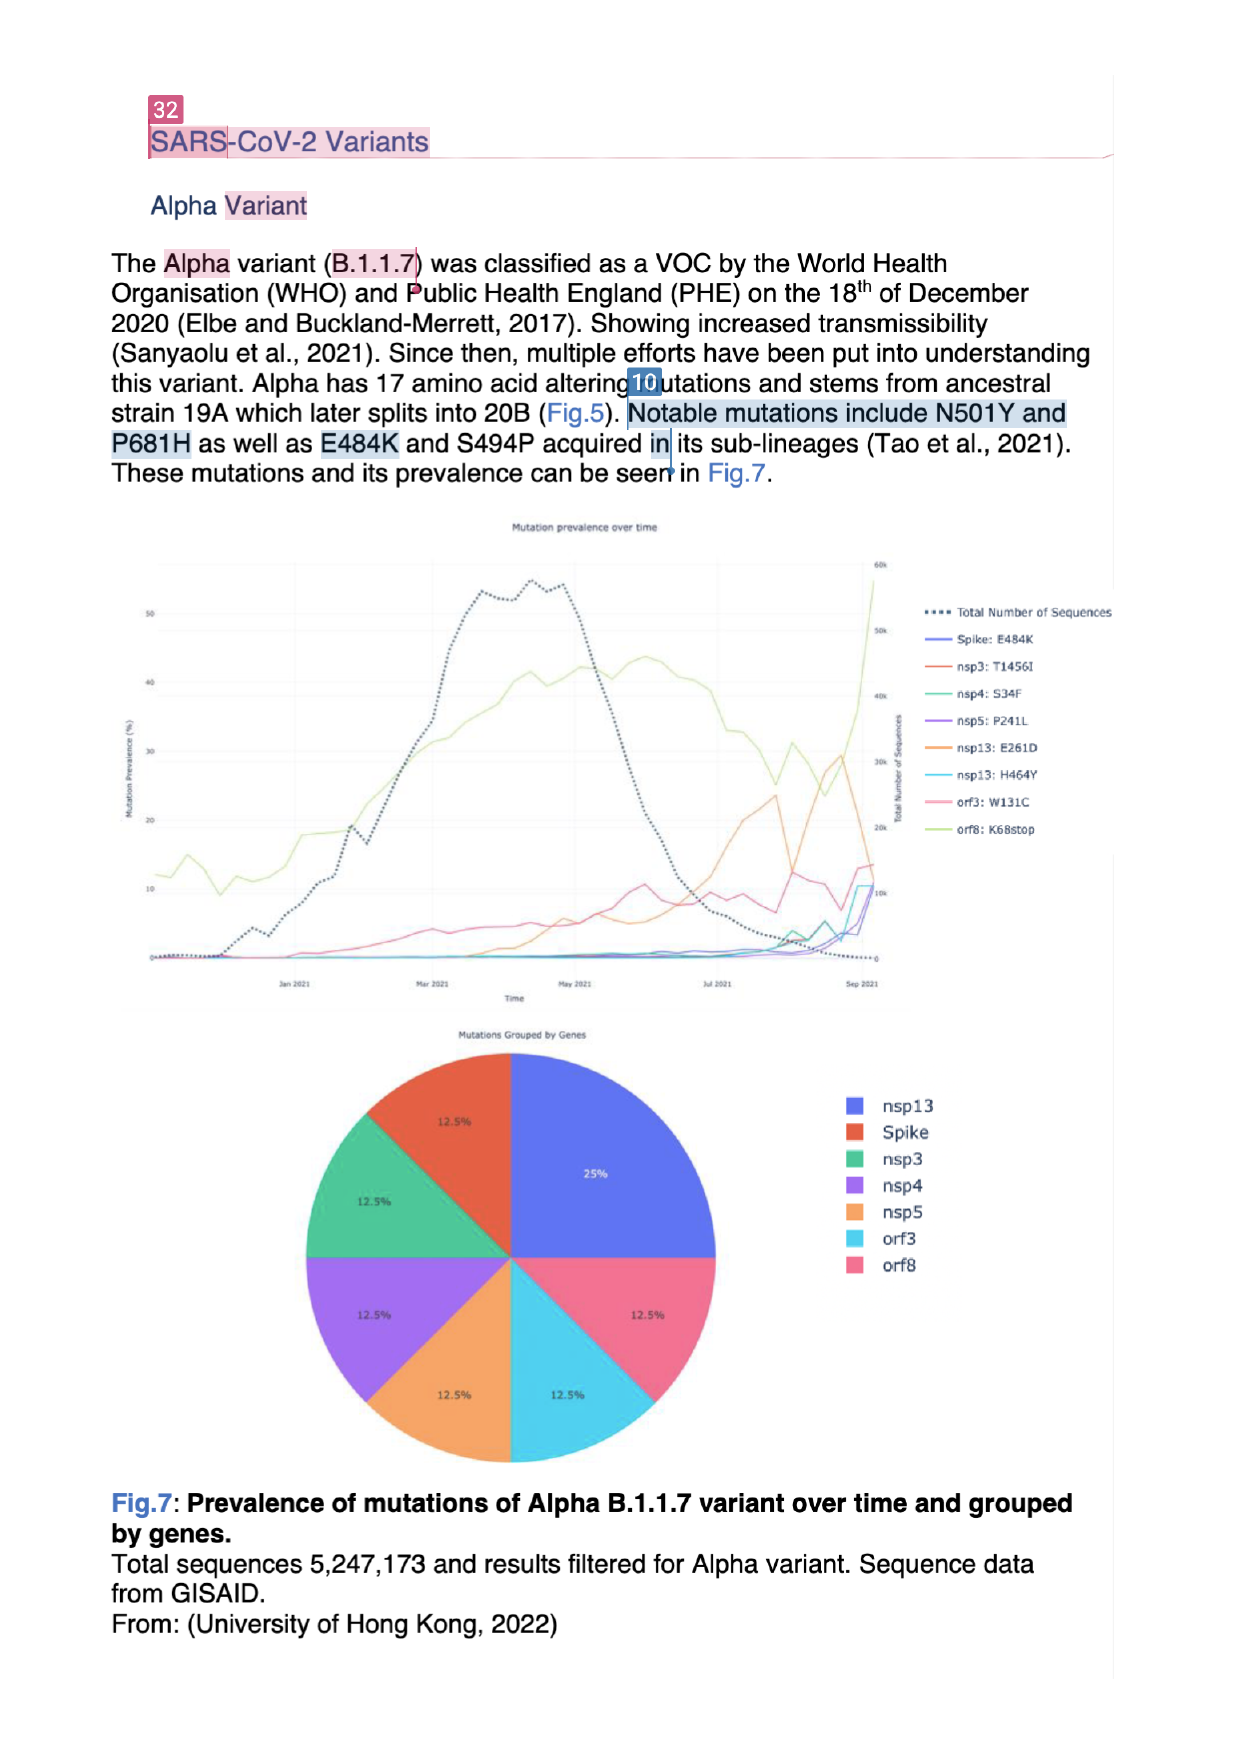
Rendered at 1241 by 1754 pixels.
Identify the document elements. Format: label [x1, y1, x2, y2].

picture [75, 75, 1114, 1679]
